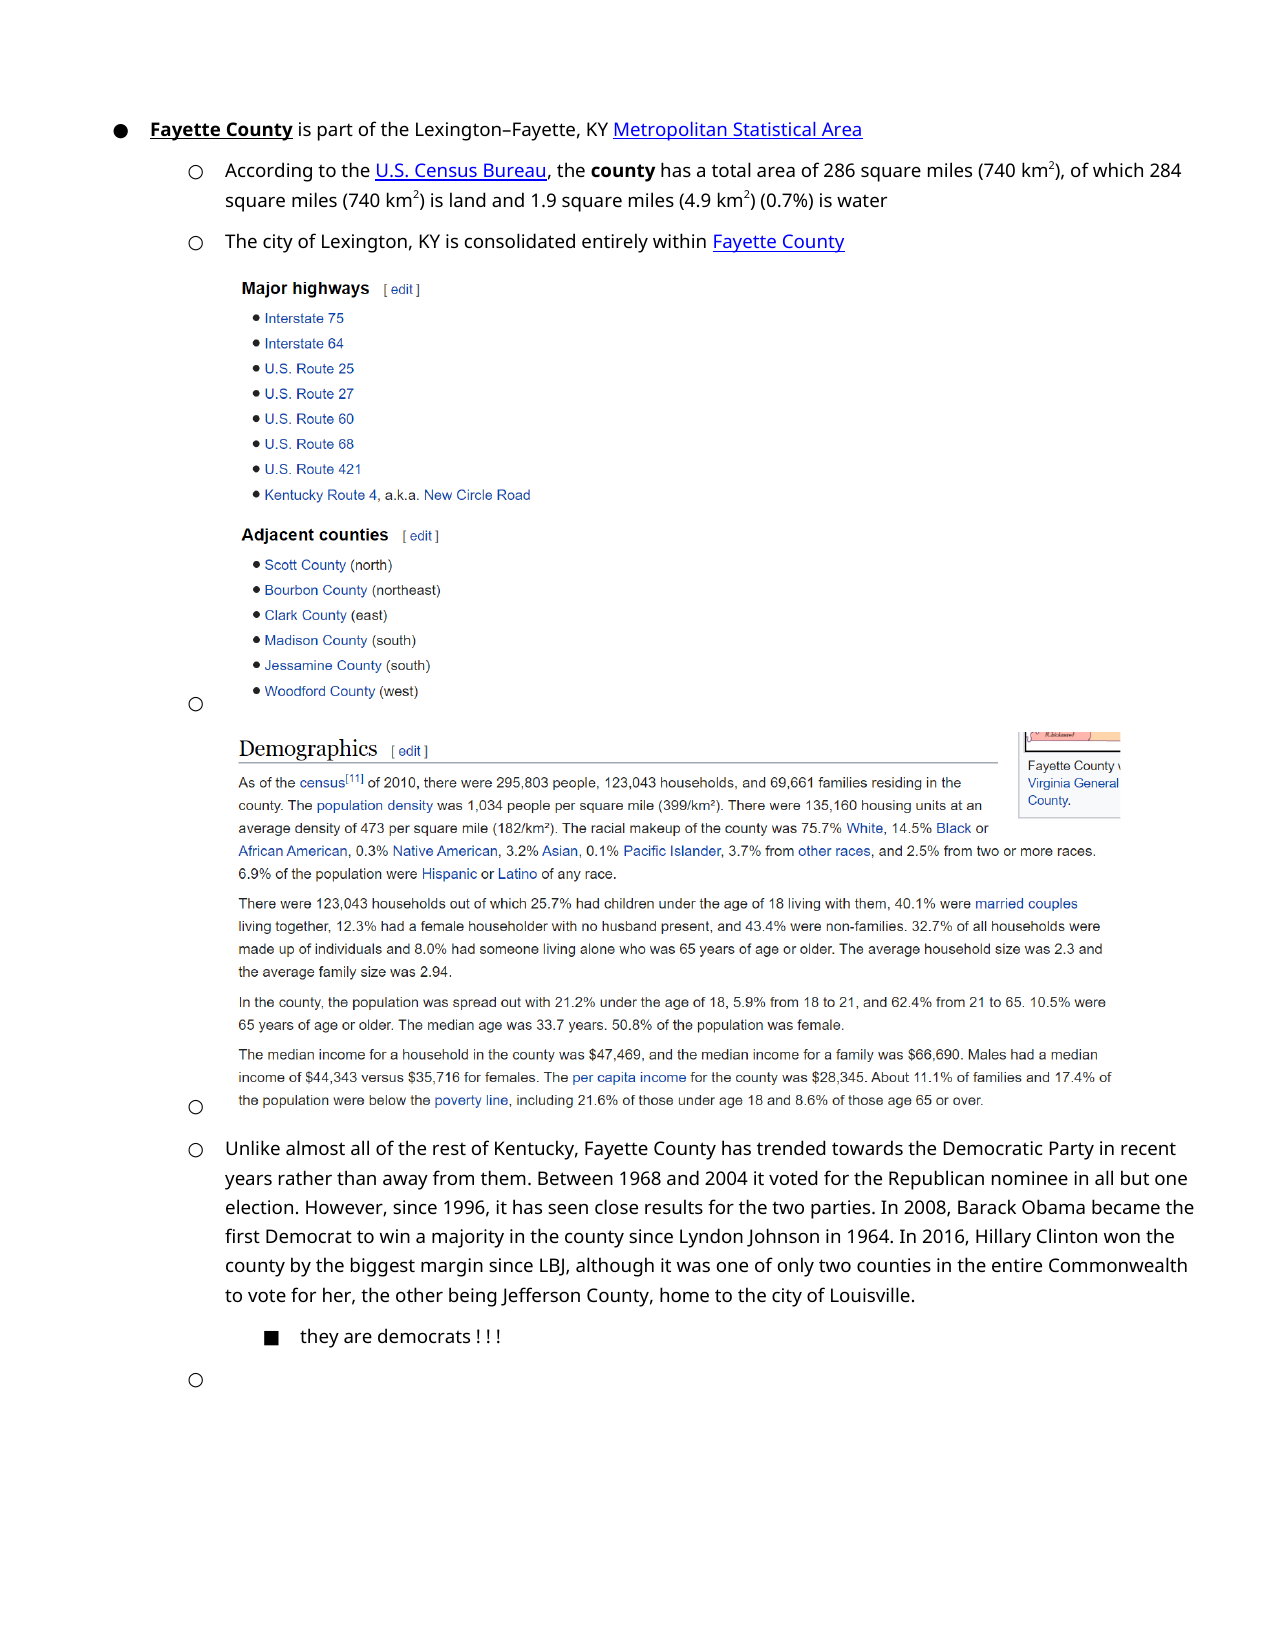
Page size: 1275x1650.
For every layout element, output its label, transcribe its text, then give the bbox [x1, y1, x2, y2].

list Unlike almost all of the rest of Kentucky, Fayette County has trended towards the Democratic Party in recent years rather than away from them. Between 1968 and 2004 it voted for the Republican nominee in all but one election. However, since 1996, it has seen close results for the two parties. In 2008, Barack Obama became the first Democrat to win a majority in the county since Lyndon Johnson in 1964. In 2016, Hillary Clinton won the county by the biggest margin since LBJ, although it was one of only two counties in the entire Commonwealth to vote for her, the other being Jefferson County, home to the city of Louisville. [187, 1136, 1200, 1307]
list Fayette County is part of the Lexington–Fayette, KY Metropolitan Statistical Area [112, 116, 1200, 142]
picture [225, 270, 536, 710]
list According to the U.S. Census Bureau, the county has a total area of 286 square miles (740 km2), of which 284 square miles (740 km2) is land and 1.9 square miles (4.9 km2) (0.7%) is water [187, 158, 1200, 213]
list they are democrats ! ! ! [262, 1324, 1200, 1349]
picture [225, 732, 1121, 1113]
list The city of Lexington, KY is consolidated entirely within Fayette County [187, 229, 1200, 254]
